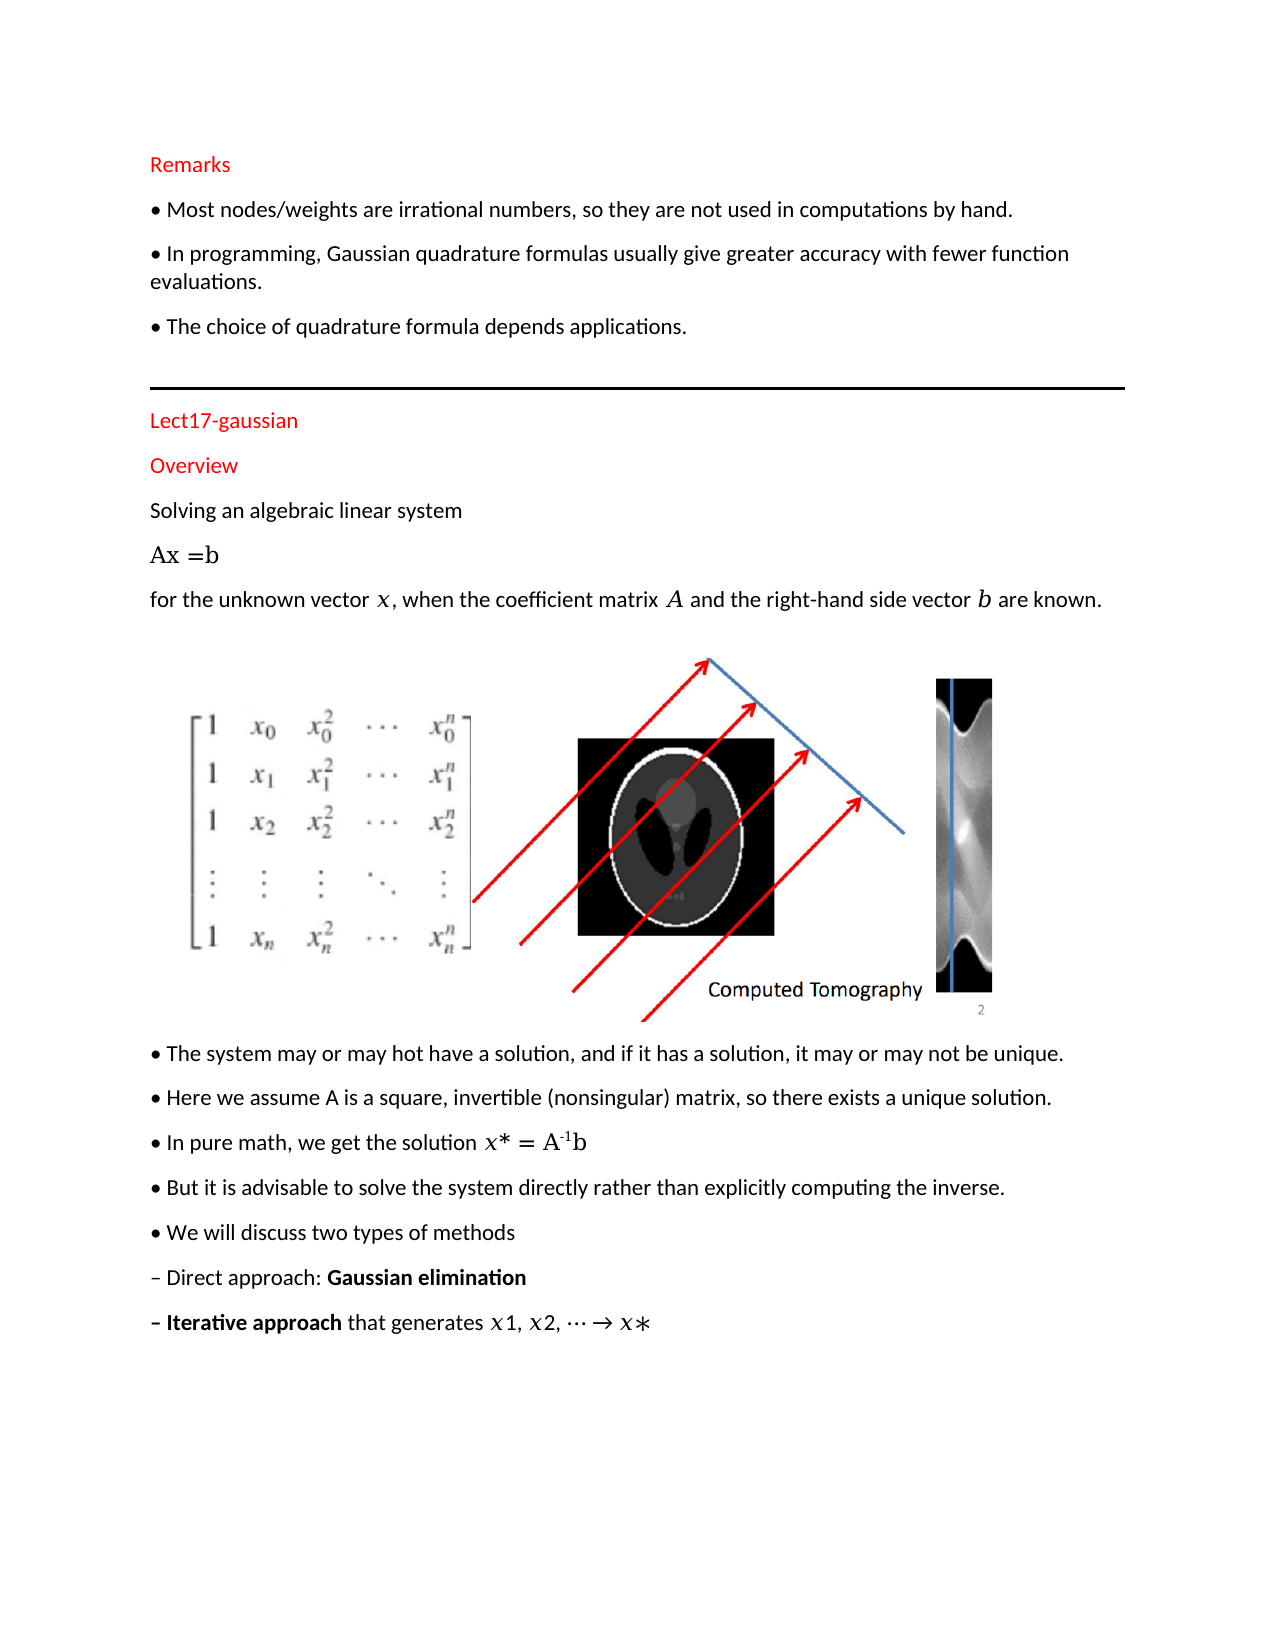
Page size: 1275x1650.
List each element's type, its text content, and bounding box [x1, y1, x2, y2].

text Ax =b [150, 541, 1125, 568]
text • The system may or may hot have a solution, and if it has a solution, it may or may not be unique. [150, 1039, 1125, 1067]
text • In pure math, we get the solution 𝑥* = A-1b [150, 1128, 1125, 1157]
text Remarks [150, 150, 1125, 178]
text Overview [150, 451, 1125, 479]
text for the unknown vector 𝑥, when the coefficient matrix 𝐴 and the right-hand side vector 𝑏 are known. [150, 585, 1125, 641]
text • Here we assume A is a square, invertible (nonsingular) matrix, so there exists a unique solution. [150, 1083, 1125, 1111]
text • The choice of quadrature formula depends applications. [150, 312, 1125, 340]
text – Iterative approach that generates 𝑥1, 𝑥2, ⋯ → 𝑥∗ [150, 1307, 1125, 1336]
text • We will discuss two types of methods [150, 1218, 1125, 1246]
text • In programming, Gaussian quadrature formulas usually give greater accuracy with fewer function evaluations. [150, 239, 1125, 295]
text • But it is advisable to solve the system directly rather than explicitly computing the inverse. [150, 1173, 1125, 1201]
text – Direct approach: Gaussian elimination [150, 1263, 1125, 1291]
text Lect17-gaussian [150, 407, 1125, 435]
text Solving an algebraic linear system [150, 496, 1125, 524]
text • Most nodes/weights are irrational numbers, so they are not used in computations by hand. [150, 195, 1125, 223]
picture [150, 658, 993, 1022]
